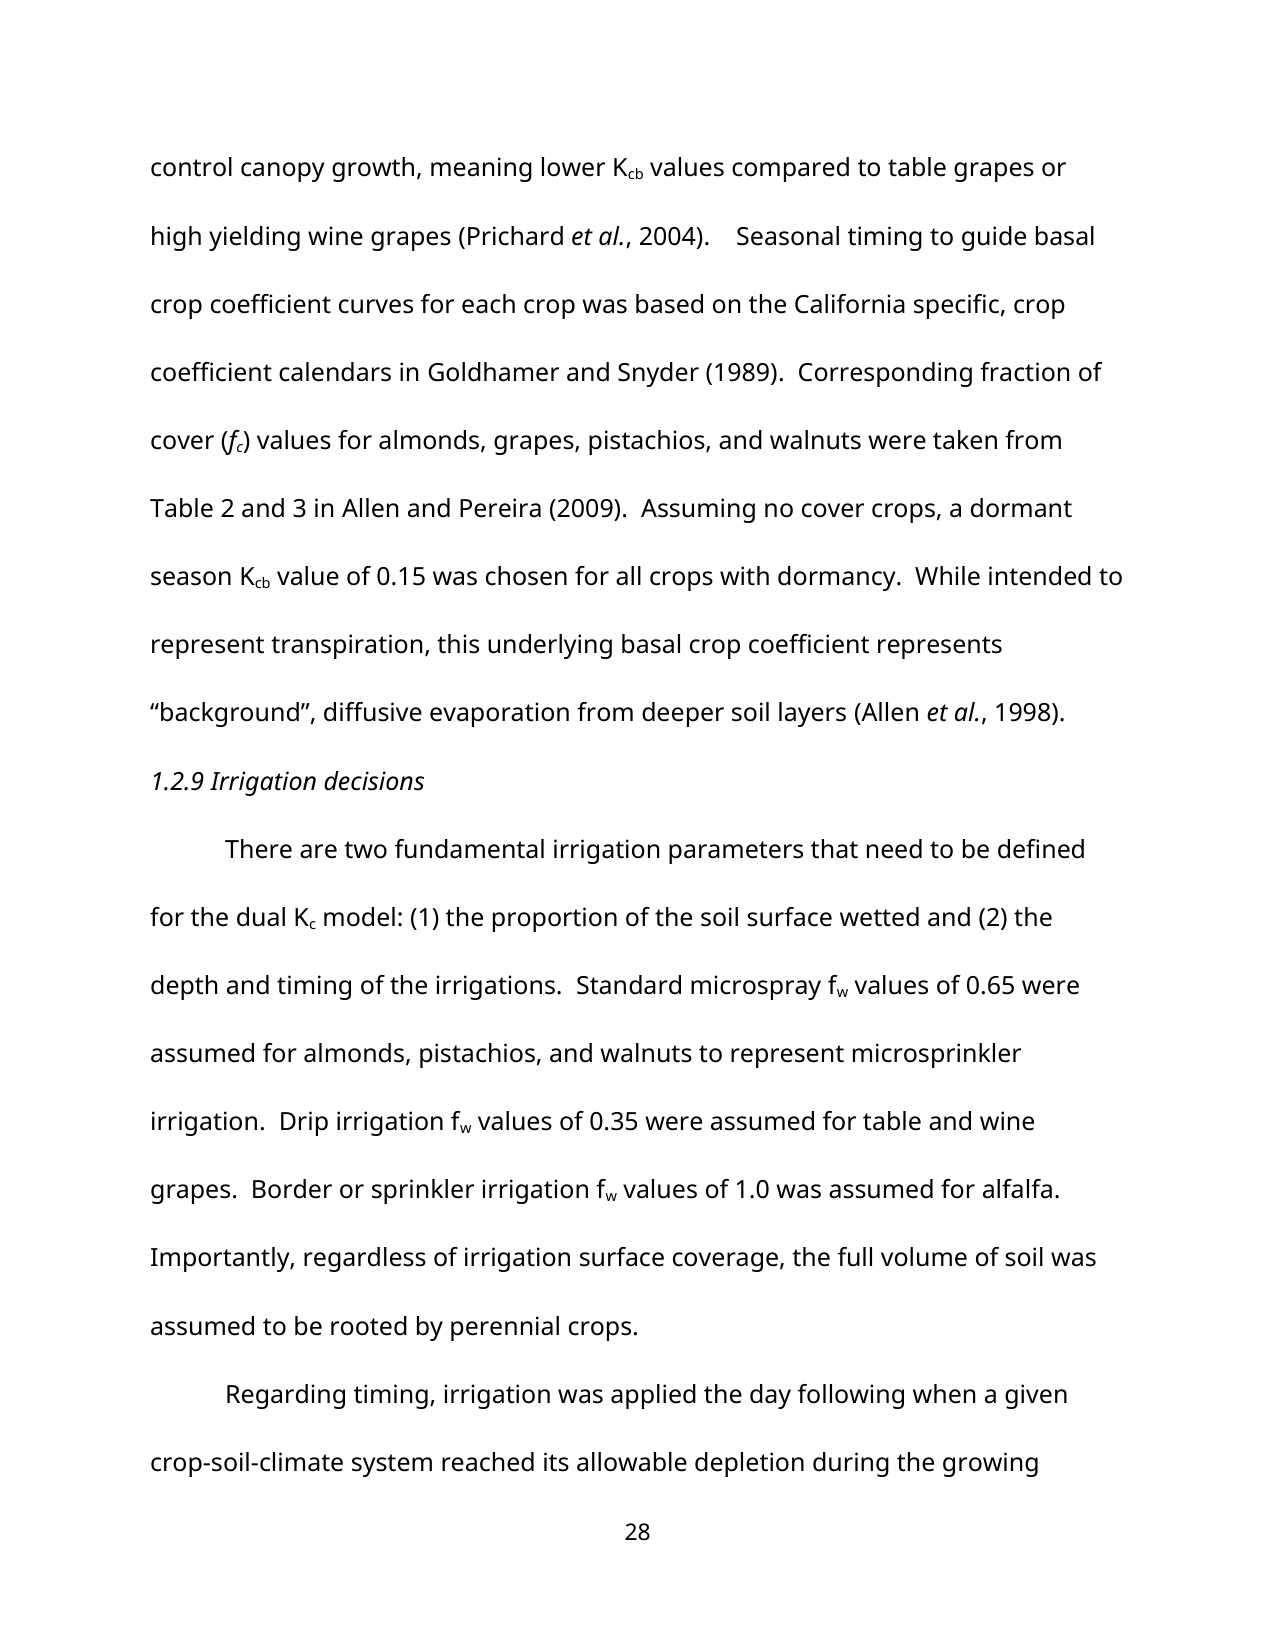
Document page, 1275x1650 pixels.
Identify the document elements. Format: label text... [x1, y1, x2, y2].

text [150, 1376, 1125, 1478]
text There are two fundamental irrigation parameters that need to be defined for the dual Kc model: (1) the proportion of the soil surface wetted and (2) the depth and timing of the irrigations. Standard microspray fw values of 0.65 were assumed for almonds, pistachios, and walnuts to represent microsprinkler irrigation. Drip irrigation fw values of 0.35 were assumed for table and wine grapes. Border or sprinkler irrigation fw values of 1.0 was assumed for alfalfa. Importantly, regardless of irrigation surface coverage, the full volume of soil was assumed to be rooted by perennial crops. [150, 831, 1125, 1342]
text 1.2.9 Irrigation decisions [150, 763, 1125, 797]
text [150, 150, 1125, 729]
